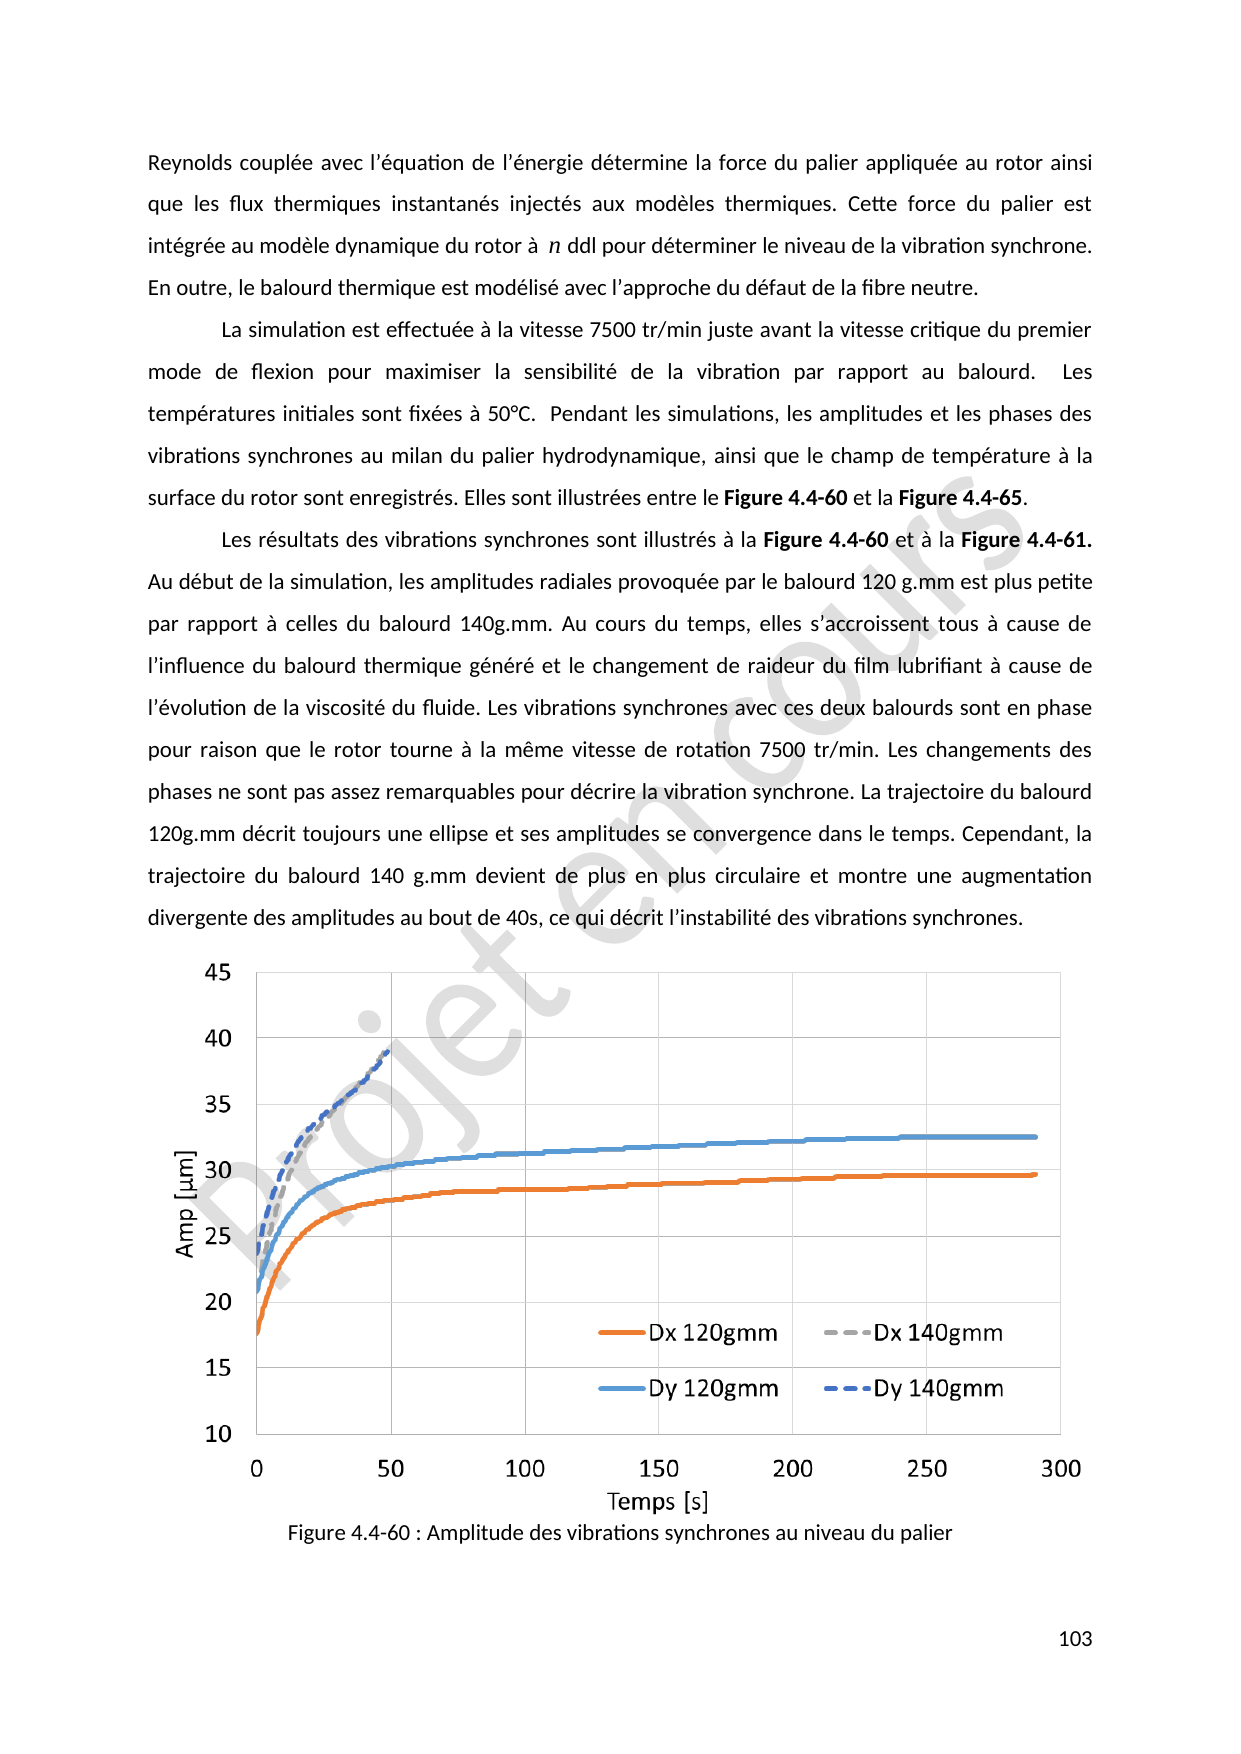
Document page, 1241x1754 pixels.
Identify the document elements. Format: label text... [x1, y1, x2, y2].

picture [147, 945, 1102, 1519]
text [148, 148, 1093, 302]
